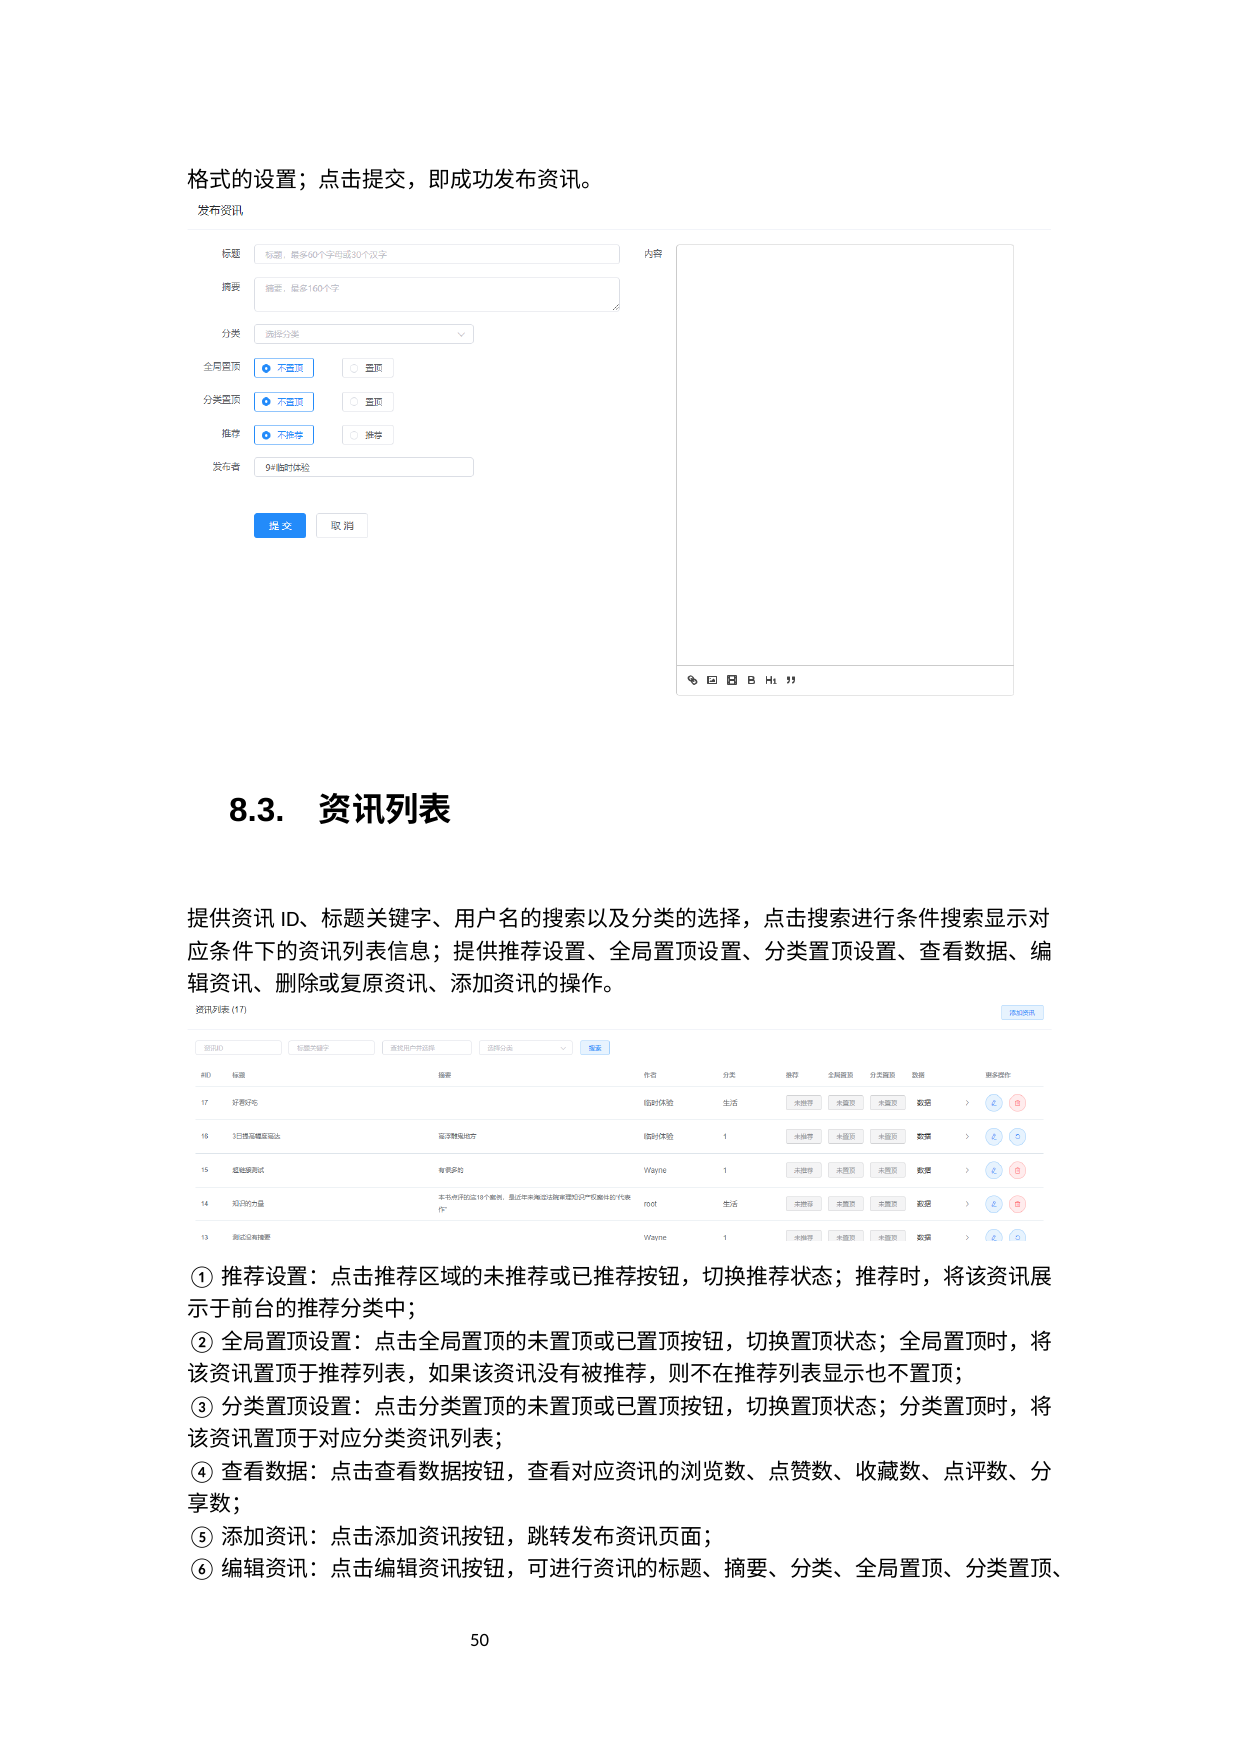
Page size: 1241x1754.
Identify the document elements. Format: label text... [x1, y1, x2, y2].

list ④查看数据：点击查看数据按钮，查看对应资讯的浏览数、点赞数、收藏数、点评数、分享数； [187, 1453, 1053, 1518]
picture [187, 998, 1052, 1241]
subtitle 资讯列表 [229, 774, 1053, 839]
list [187, 162, 1053, 194]
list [187, 1551, 1053, 1583]
list ①推荐设置：点击推荐区域的未推荐或已推荐按钮，切换推荐状态；推荐时，将该资讯展示于前台的推荐分类中； [187, 1258, 1053, 1323]
picture [187, 194, 1051, 717]
list ③分类置顶设置：点击分类置顶的未置顶或已置顶按钮，切换置顶状态；分类置顶时，将该资讯置顶于对应分类资讯列表； [187, 1388, 1053, 1453]
list 提供资讯ID、标题关键字、用户名的搜索以及分类的选择，点击搜索进行条件搜索显示对应条件下的资讯列表信息；提供推荐设置、全局置顶设置、分类置顶设置、查看数据、编辑资讯、删除或复原资讯、添加资讯的操作。 [187, 901, 1053, 998]
list ②全局置顶设置：点击全局置顶的未置顶或已置顶按钮，切换置顶状态；全局置顶时，将该资讯置顶于推荐列表，如果该资讯没有被推荐，则不在推荐列表显示也不置顶； [187, 1323, 1053, 1388]
list ⑤添加资讯：点击添加资讯按钮，跳转发布资讯页面； [187, 1518, 1053, 1551]
